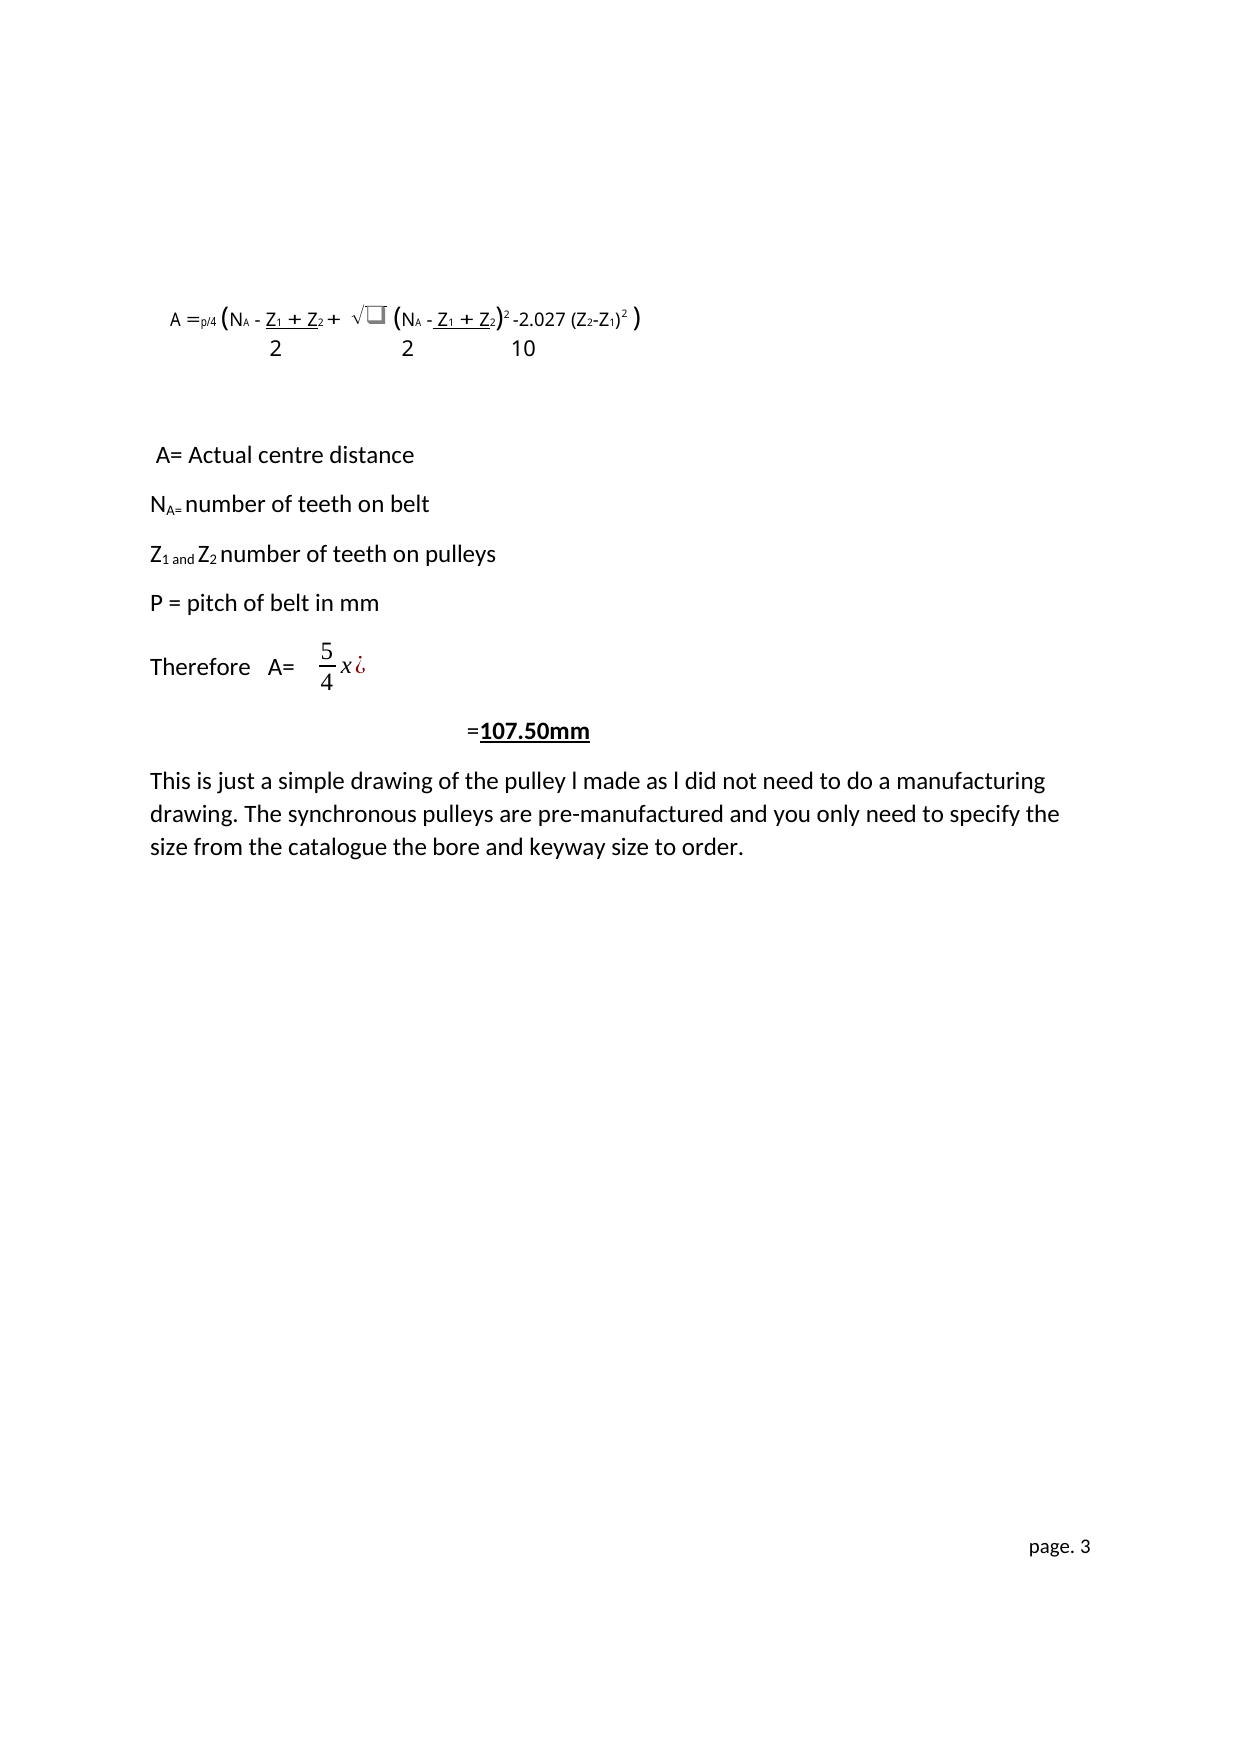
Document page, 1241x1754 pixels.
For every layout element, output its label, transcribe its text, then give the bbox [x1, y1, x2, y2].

text 2 2 10 [150, 332, 1090, 362]
text Z1 and Z2 number of teeth on pulleys [150, 538, 1090, 568]
text A= Actual centre distance [150, 439, 1090, 469]
text Therefore A= [150, 637, 1090, 696]
text =107.50mm [150, 715, 1090, 746]
text A =p/4 (NA - Z1 + Z2 + (NA - Z1 + Z2)2 -2.027 (Z2-Z1)2 ) [170, 303, 1090, 332]
text P = pitch of belt in mm [150, 588, 1090, 618]
text This is just a simple drawing of the pulley l made as l did not need to do a manufacturing drawing. The synchronous pulleys are pre-manufactured and you only need to specify the size from the catalogue the bore and keyway size to order. [150, 765, 1090, 861]
text NA= number of teeth on belt [150, 488, 1090, 519]
